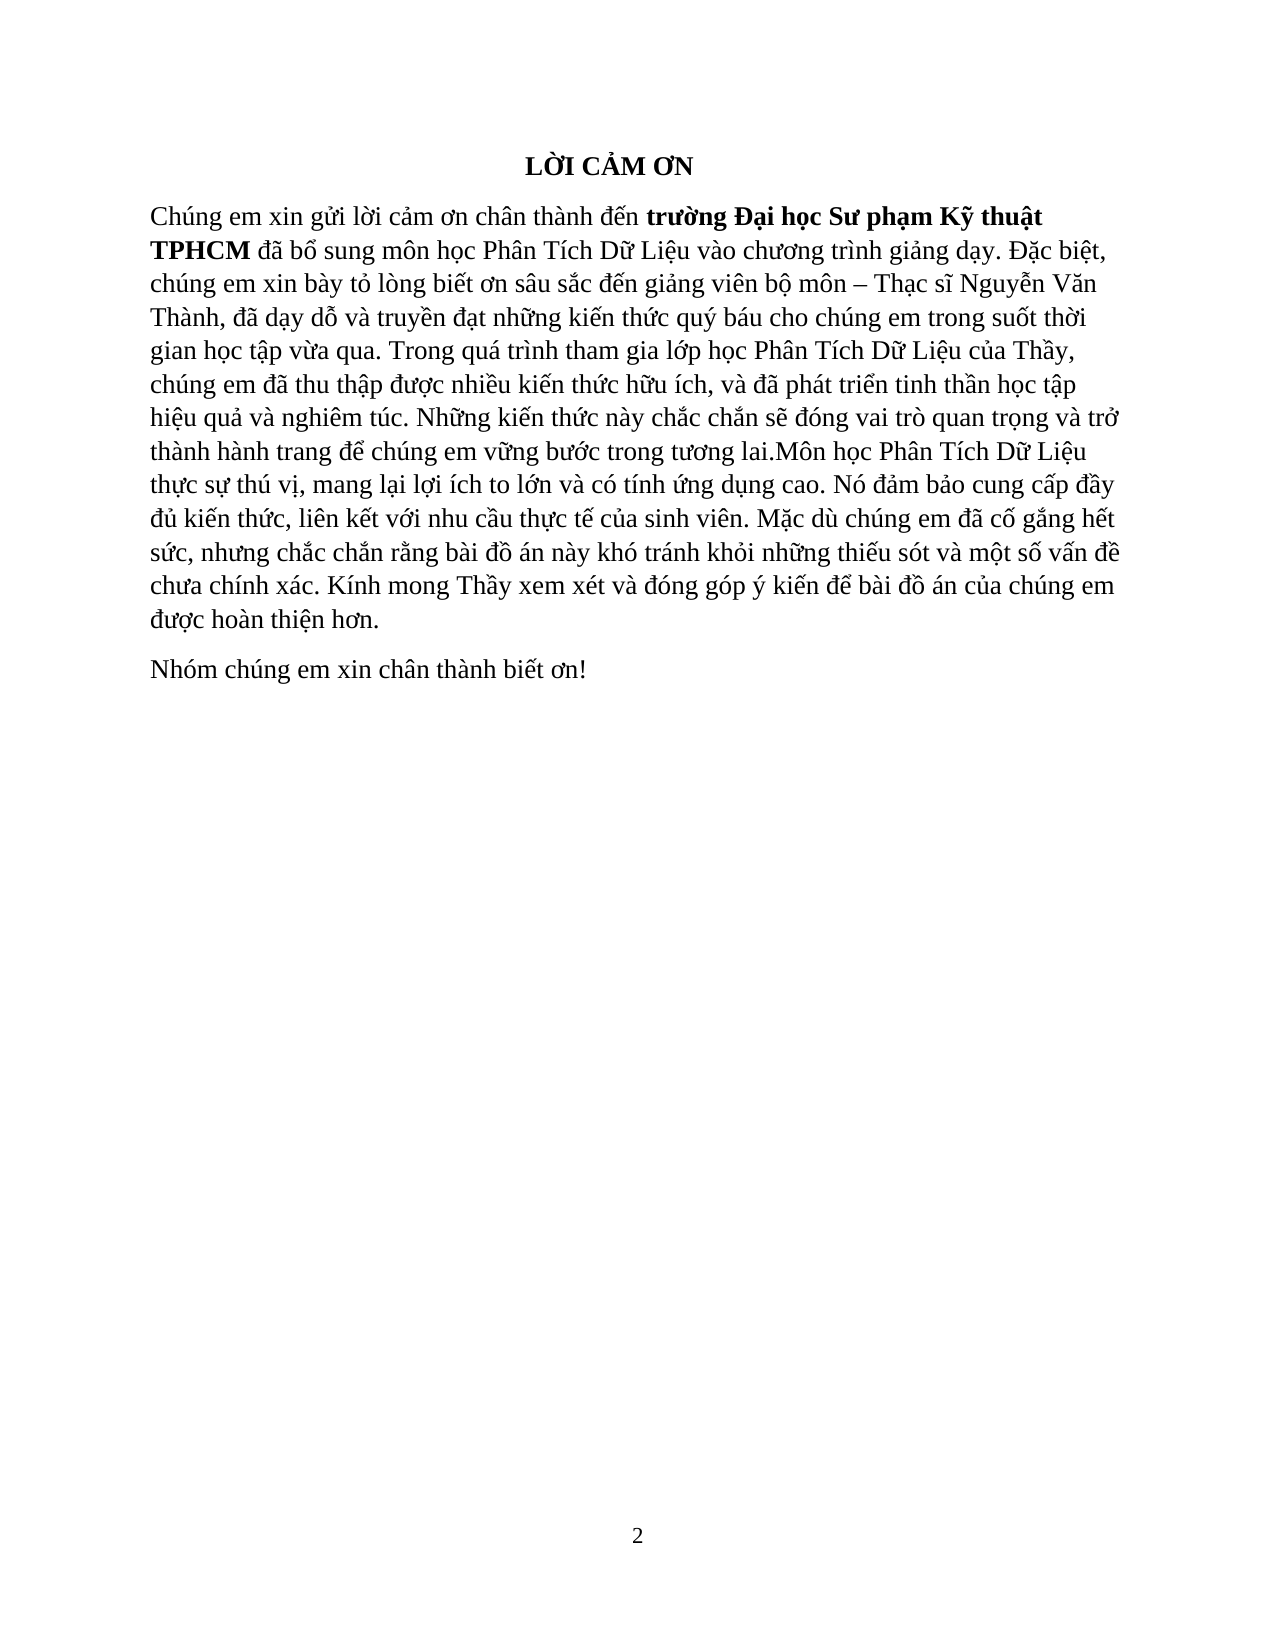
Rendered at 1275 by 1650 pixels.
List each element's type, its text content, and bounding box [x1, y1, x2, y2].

text Chúng em xin gửi lời cảm ơn chân thành đến trường Đại học Sư phạm Kỹ thuật TPHCM đã bổ sung môn học Phân Tích Dữ Liệu vào chương trình giảng dạy. Đặc biệt, chúng em xin bày tỏ lòng biết ơn sâu sắc đến giảng viên bộ môn – Thạc sĩ Nguyễn Văn Thành, đã dạy dỗ và truyền đạt những kiến thức quý báu cho chúng em trong suốt thời gian học tập vừa qua. Trong quá trình tham gia lớp học Phân Tích Dữ Liệu của Thầy, chúng em đã thu thập được nhiều kiến thức hữu ích, và đã phát triển tinh thần học tập hiệu quả và nghiêm túc. Những kiến thức này chắc chắn sẽ đóng vai trò quan trọng và trở thành hành trang để chúng em vững bước trong tương lai.Môn học Phân Tích Dữ Liệu thực sự thú vị, mang lại lợi ích to lớn và có tính ứng dụng cao. Nó đảm bảo cung cấp đầy đủ kiến thức, liên kết với nhu cầu thực tế của sinh viên. Mặc dù chúng em đã cố gắng hết sức, nhưng chắc chắn rằng bài đồ án này khó tránh khỏi những thiếu sót và một số vấn đề chưa chính xác. Kính mong Thầy xem xét và đóng góp ý kiến để bài đồ án của chúng em được hoàn thiện hơn. [150, 200, 1125, 634]
text Nhóm chúng em xin chân thành biết ơn! [150, 653, 1125, 684]
text LỜI CẢM ƠN [450, 150, 1125, 181]
